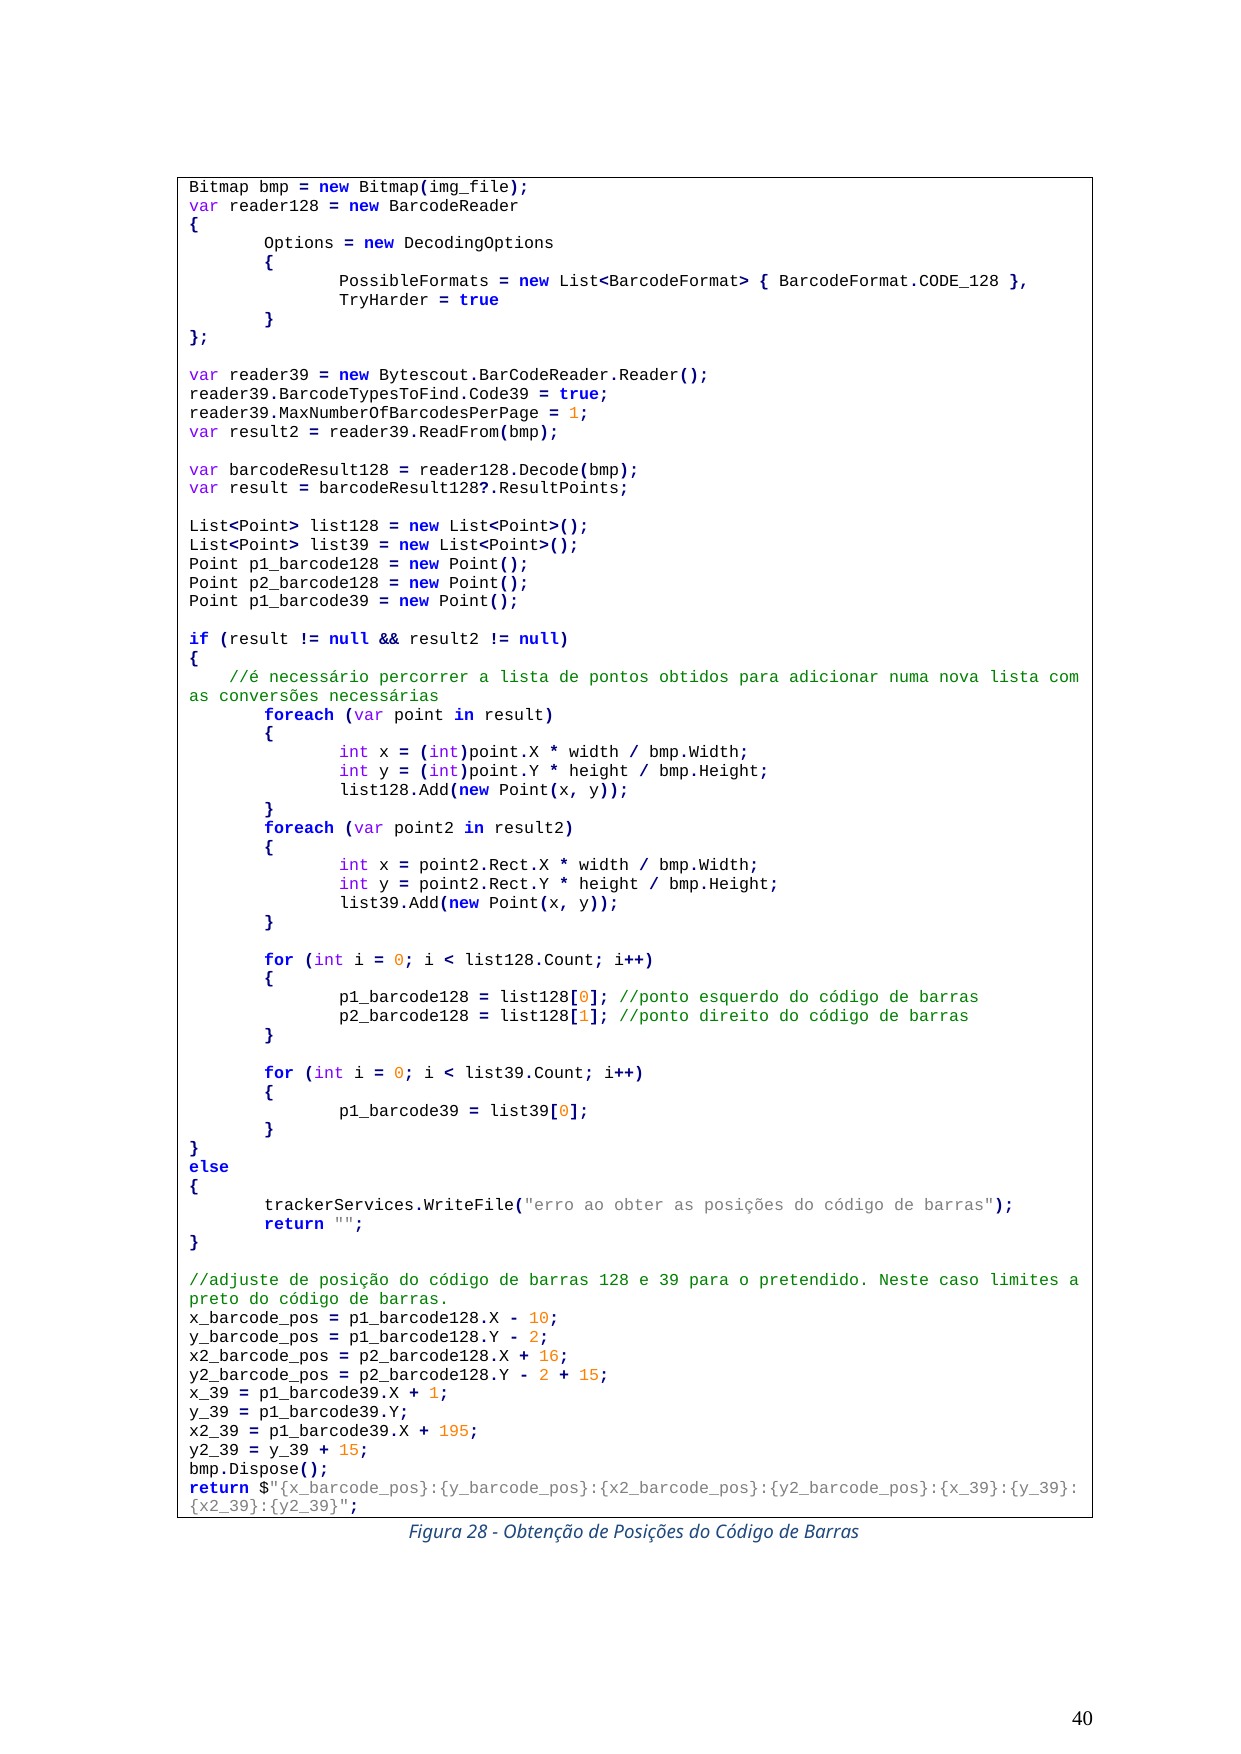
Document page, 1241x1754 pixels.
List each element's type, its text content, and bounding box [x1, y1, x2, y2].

table_header Bitmap bmp = new Bitmap(img_file); var reader128 = new BarcodeReader { Options = new DecodingOptions { PossibleFormats = new List<BarcodeFormat> { BarcodeFormat.CODE_128 }, TryHarder = true } }; var reader39 = new Bytescout.BarCodeReader.Reader(); reader39.BarcodeTypesToFind.Code39 = true; reader39.MaxNumberOfBarcodesPerPage = 1; var result2 = reader39.ReadFrom(bmp); var barcodeResult128 = reader128.Decode(bmp); var result = barcodeResult128?.ResultPoints; List<Point> list128 = new List<Point>(); List<Point> list39 = new List<Point>(); Point p1_barcode128 = new Point(); Point p2_barcode128 = new Point(); Point p1_barcode39 = new Point(); if (result != null && result2 != null) { //é necessário percorrer a lista de pontos obtidos para adicionar numa nova lista com as conversões necessárias foreach (var point in result) { int x = (int)point.X * width / bmp.Width; int y = (int)point.Y * height / bmp.Height; list128.Add(new Point(x, y)); } foreach (var point2 in result2) { int x = point2.Rect.X * width / bmp.Width; int y = point2.Rect.Y * height / bmp.Height; list39.Add(new Point(x, y)); } for (int i = 0; i < list128.Count; i++) { p1_barcode128 = list128[0]; //ponto esquerdo do código de barras p2_barcode128 = list128[1]; //ponto direito do código de barras } for (int i = 0; i < list39.Count; i++) { p1_barcode39 = list39[0]; } } else { trackerServices.WriteFile("erro ao obter as posições do código de barras"); return ""; } //adjuste de posição do código de barras 128 e 39 para o pretendido. Neste caso limites a preto do código de barras. x_barcode_pos = p1_barcode128.X - 10; y_barcode_pos = p1_barcode128.Y - 2; x2_barcode_pos = p2_barcode128.X + 16; y2_barcode_pos = p2_barcode128.Y - 2 + 15; x_39 = p1_barcode39.X + 1; y_39 = p1_barcode39.Y; x2_39 = p1_barcode39.X + 195; y2_39 = y_39 + 15; bmp.Dispose(); return $"{x_barcode_pos}:{y_barcode_pos}:{x2_barcode_pos}:{y2_barcode_pos}:{x_39}:{y_39}:{x2_39}:{y2_39}"; [178, 178, 1092, 1517]
text Figura 28 - Obtenção de Posições do Código de Barras [177, 1518, 1092, 1543]
